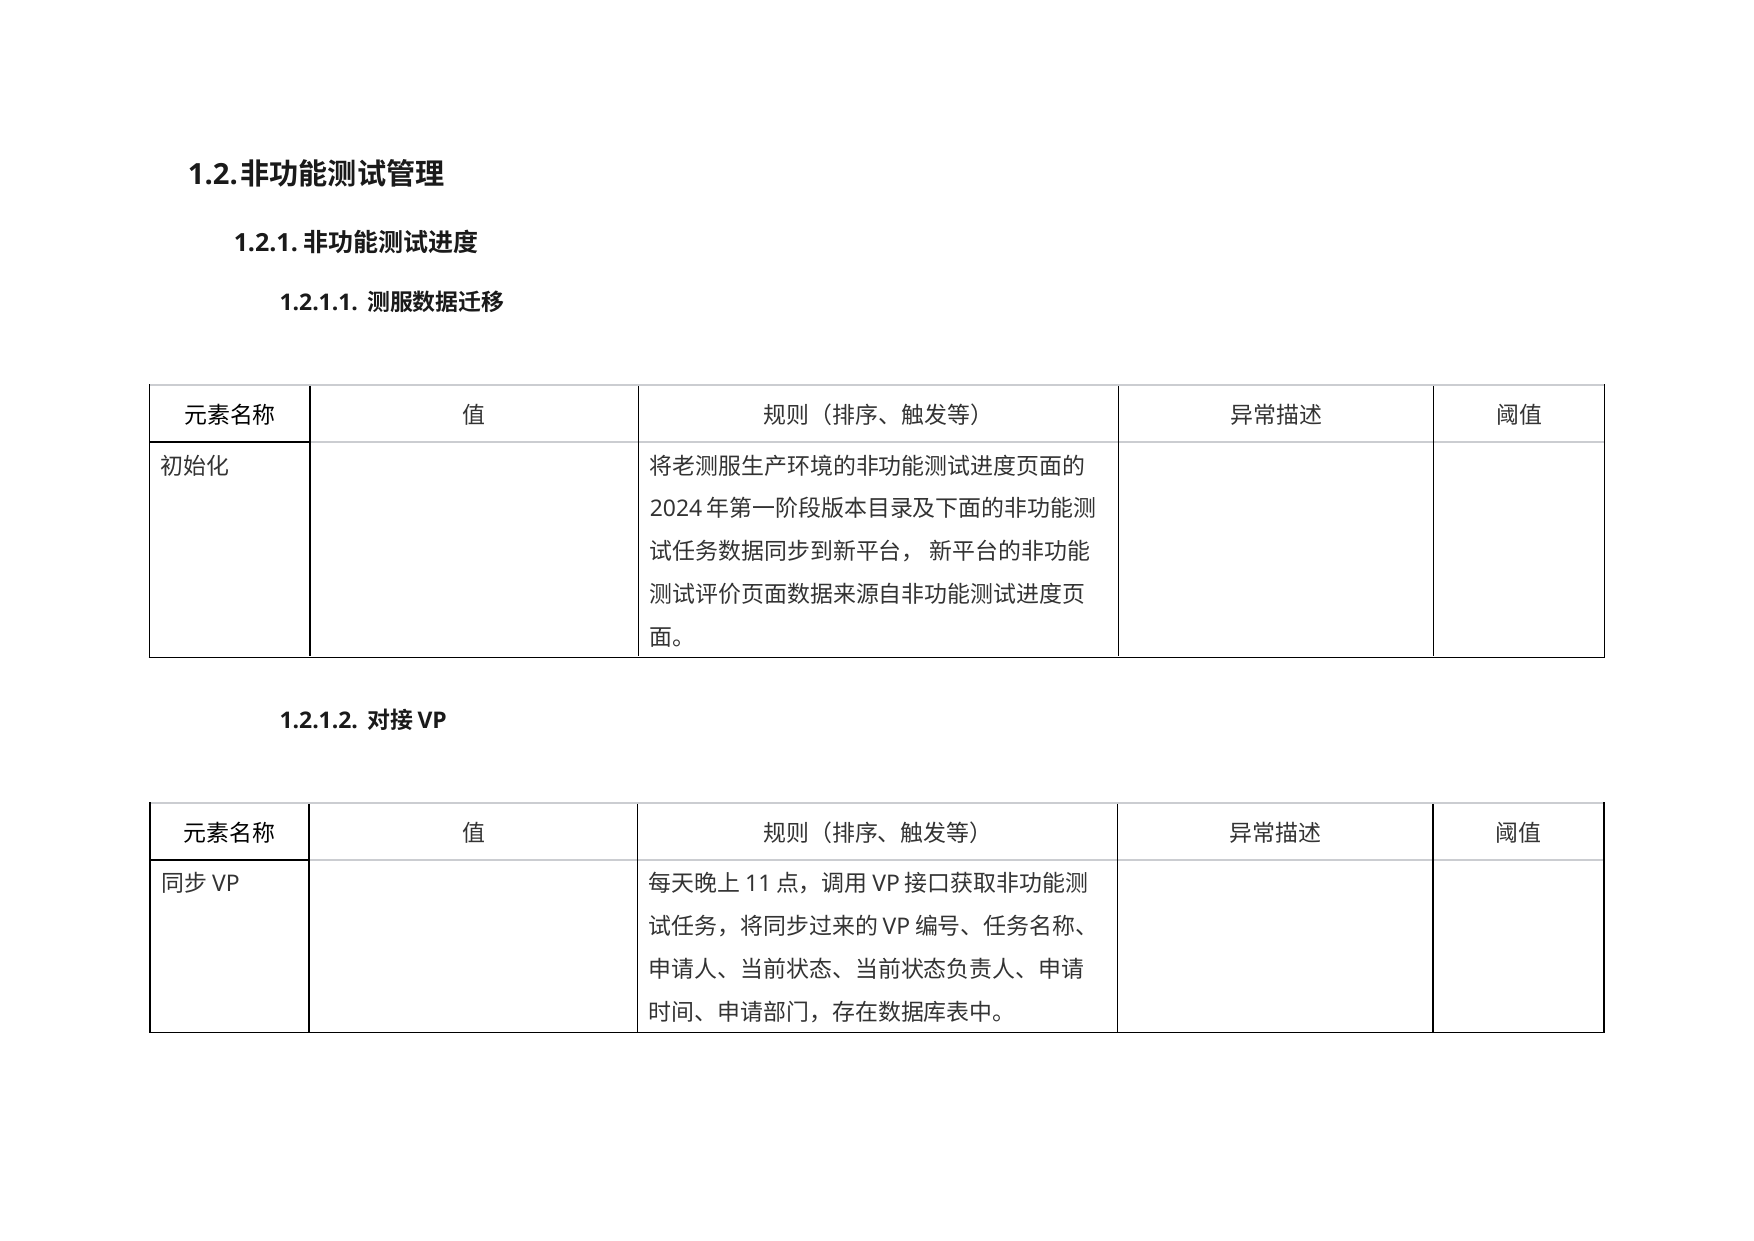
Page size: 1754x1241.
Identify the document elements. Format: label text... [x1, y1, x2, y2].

table_header 阈值 [1434, 386, 1604, 441]
table_header 元素名称 [150, 386, 309, 441]
table_cell [1119, 443, 1433, 656]
table_cell [1118, 861, 1432, 1031]
subtitle 非功能测试管理 [188, 150, 1612, 193]
table_cell [311, 443, 638, 656]
table_cell 同步VP [151, 861, 308, 1031]
table_cell 每天晚上11点，调用VP接口获取非功能测试任务，将同步过来的VP编号、任务名称、申请人、当前状态、当前状态负责人、申请时间、申请部门，存在数据库表中。 [638, 861, 1117, 1031]
table_header 元素名称 [151, 804, 308, 859]
table_header 值 [311, 386, 638, 441]
subtitle 测服数据迁移 [279, 284, 1612, 317]
table_cell [1434, 443, 1604, 656]
table_cell [1434, 861, 1603, 1031]
table_cell 将老测服生产环境的非功能测试进度页面的2024年第一阶段版本目录及下面的非功能测试任务数据同步到新平台， 新平台的非功能测试评价页面数据来源自非功能测试进度页面。 [639, 443, 1118, 656]
table_header 规则（排序、触发等） [639, 386, 1118, 441]
table_header 异常描述 [1119, 386, 1433, 441]
table_header 规则（排序、触发等） [638, 804, 1117, 859]
table_header 阈值 [1434, 804, 1603, 859]
subtitle 对接VP [279, 702, 1612, 735]
subtitle 非功能测试进度 [233, 222, 1612, 258]
table_header 值 [310, 804, 637, 859]
table_cell 初始化 [150, 443, 309, 656]
table_header 异常描述 [1118, 804, 1432, 859]
table_cell [310, 861, 637, 1031]
